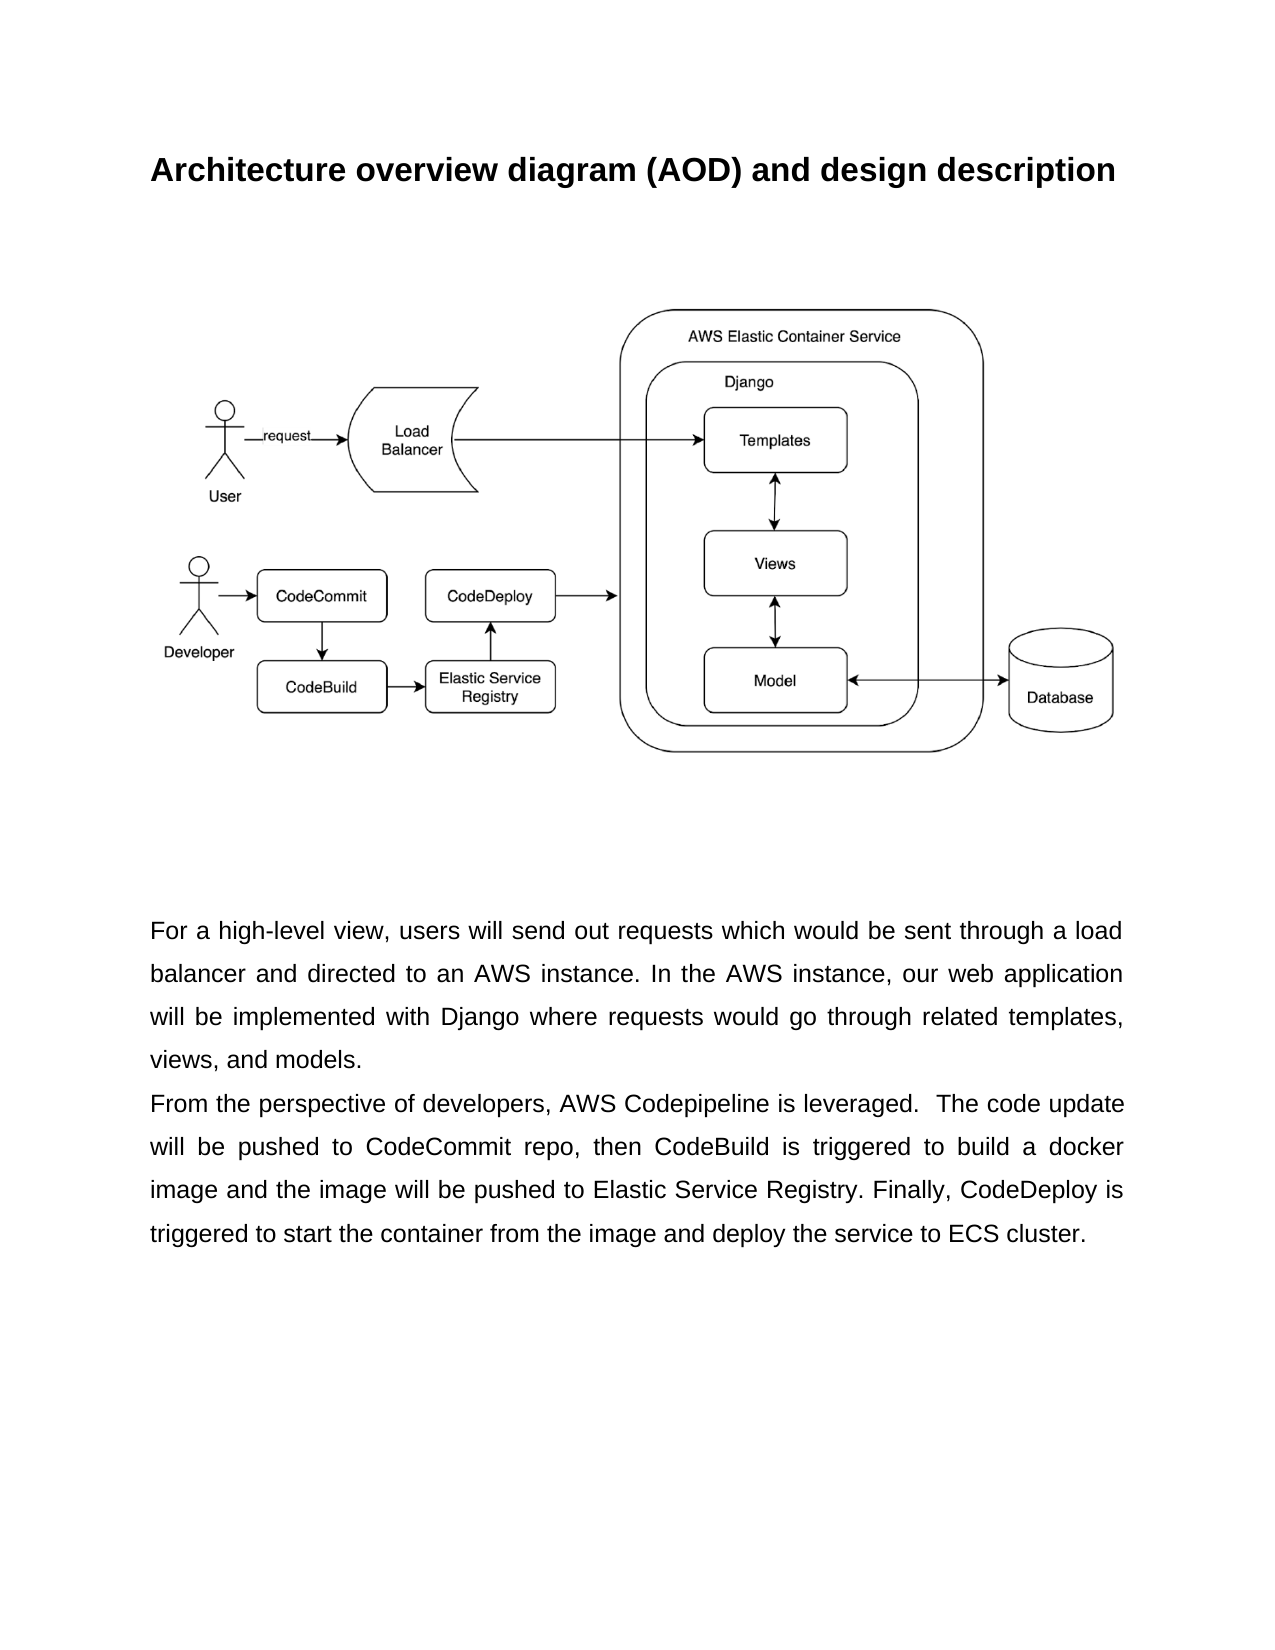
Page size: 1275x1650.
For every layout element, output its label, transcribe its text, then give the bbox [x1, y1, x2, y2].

text Architecture overview diagram (AOD) and design description [150, 150, 1125, 188]
text From the perspective of developers, AWS Codepipeline is leveraged. The code update will be pushed to CodeCommit repo, then CodeBuild is triggered to build a docker image and the image will be pushed to Elastic Service Registry. Finally, CodeDeploy is triggered to start the container from the image and deploy the service to ECS cluster. [150, 1089, 1125, 1247]
text For a high-level view, users will send out requests which would be sent through a load balancer and directed to an AWS instance. In the AWS instance, our web application will be implemented with Django where requests would go through related templates, views, and models. [150, 916, 1125, 1074]
picture [150, 297, 1125, 765]
